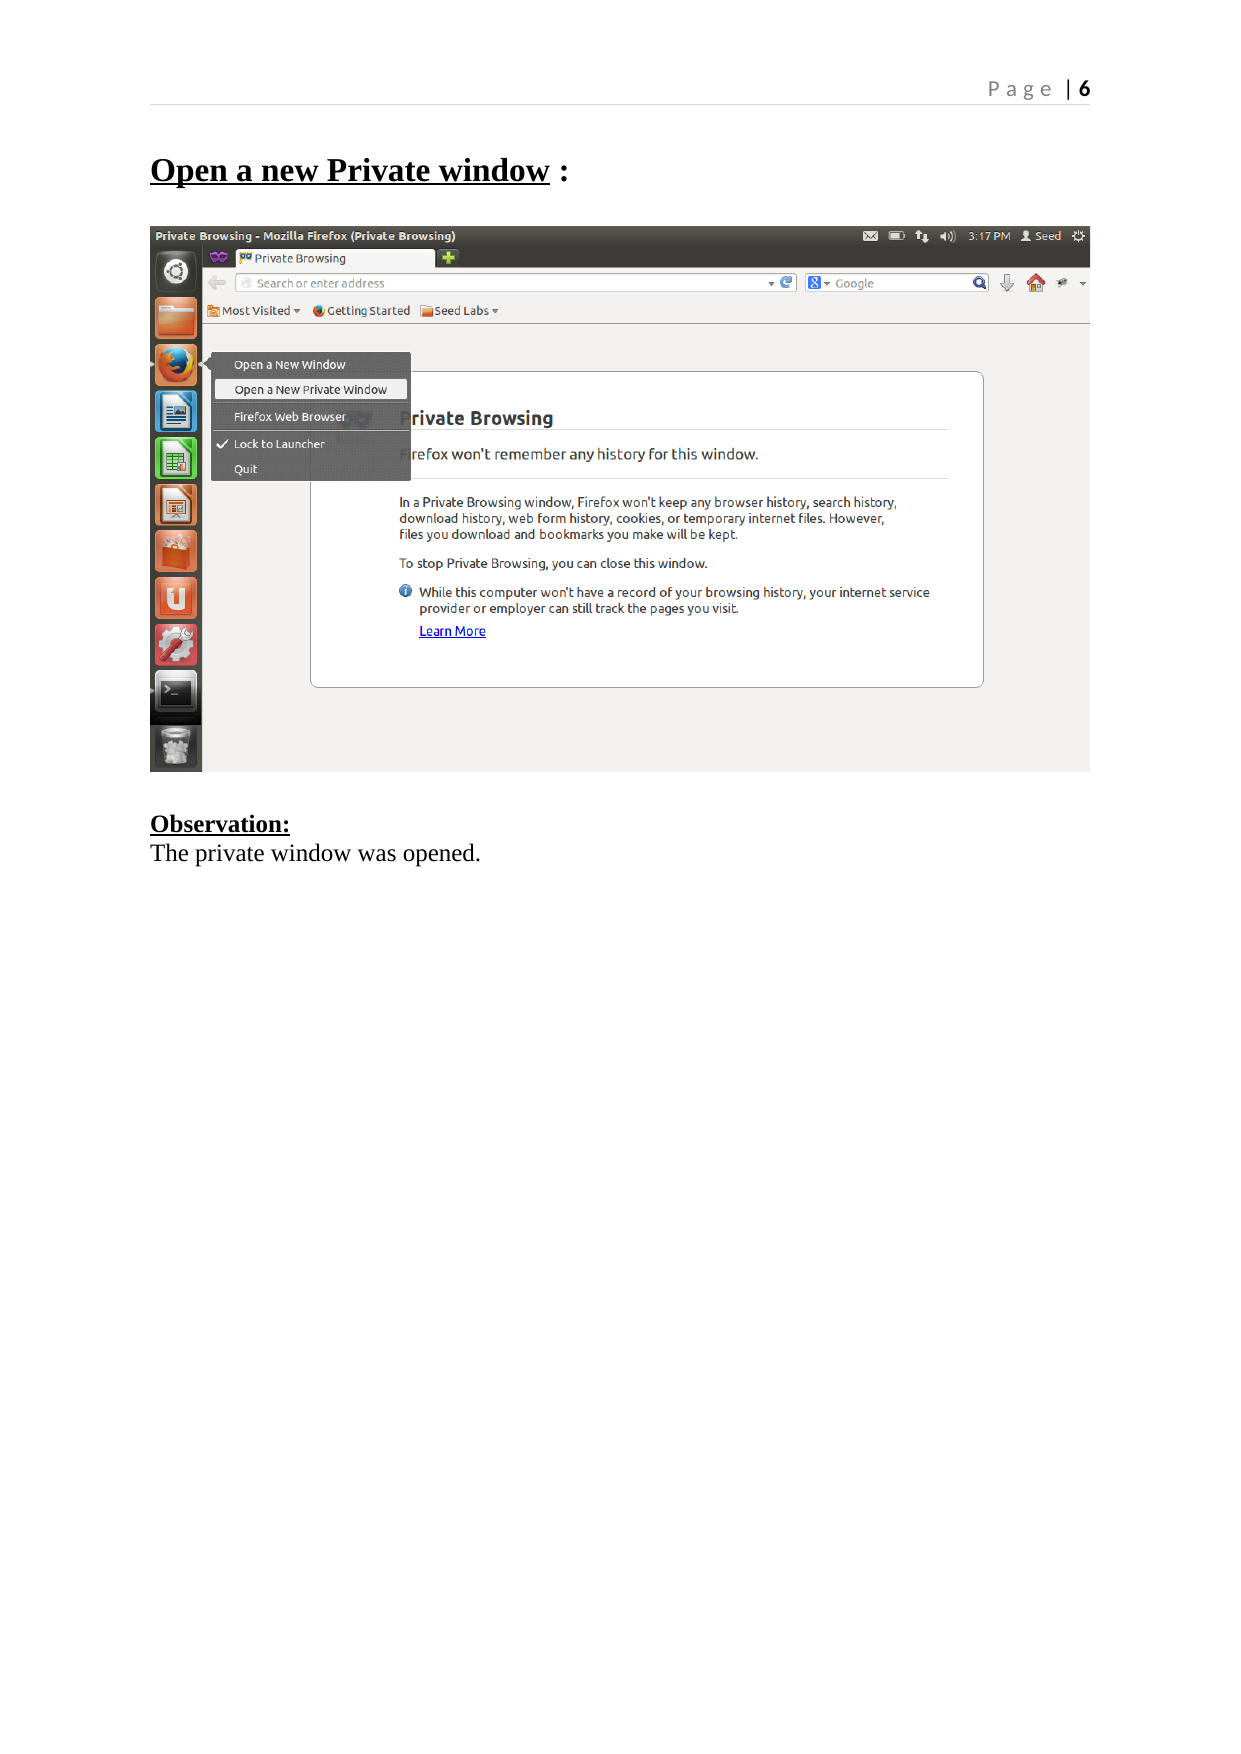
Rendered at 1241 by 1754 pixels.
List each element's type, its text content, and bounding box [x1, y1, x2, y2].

text Observation: [150, 809, 1090, 838]
text Open a new Private window : [150, 150, 1090, 188]
text The private window was opened. [150, 838, 1090, 867]
picture [150, 226, 1091, 772]
